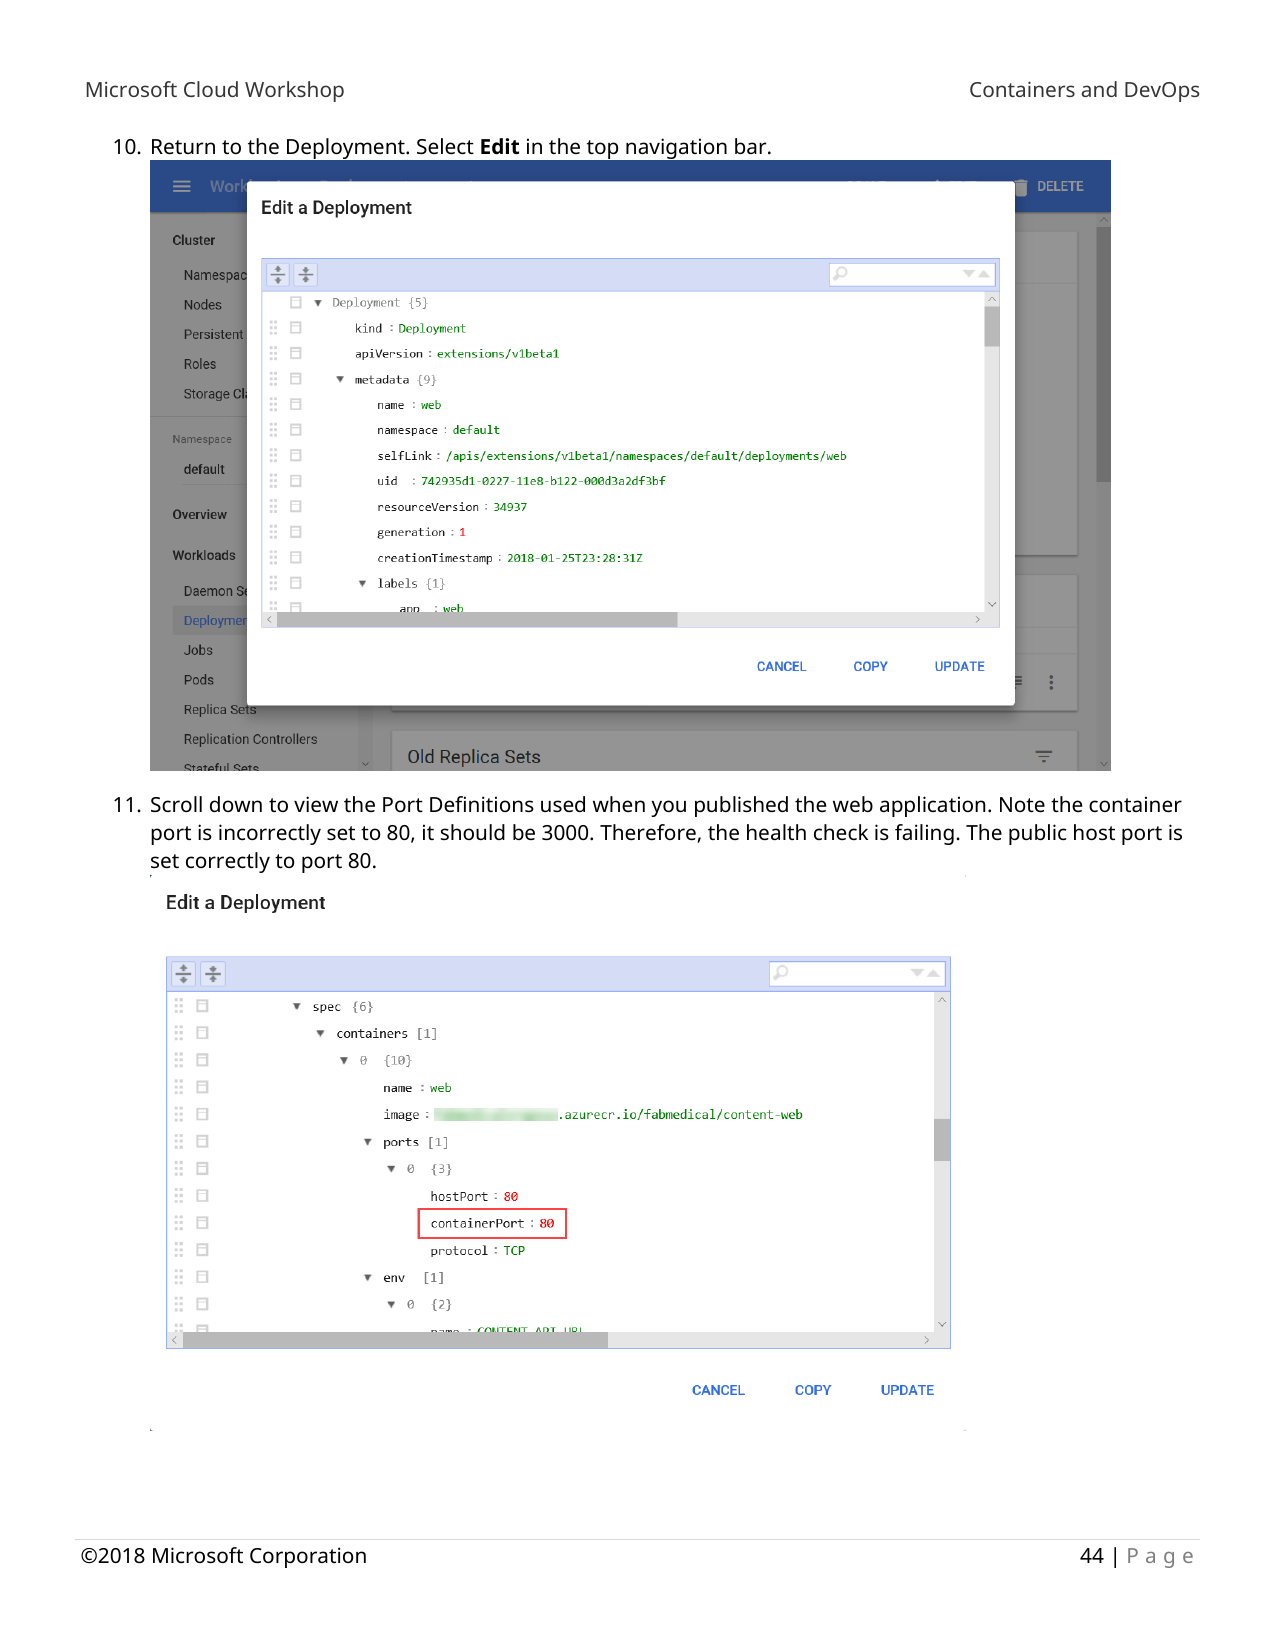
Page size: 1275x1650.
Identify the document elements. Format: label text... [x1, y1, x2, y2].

picture [150, 875, 966, 1431]
list Return to the Deployment. Select Edit in the top navigation bar. [112, 132, 1200, 160]
list Scroll down to view the Port Definitions used when you published the web application. Note the container port is incorrectly set to 80, it should be 3000. Therefore, the health check is failing. The public host port is set correctly to port 80. [112, 790, 1200, 875]
picture [150, 160, 1111, 771]
